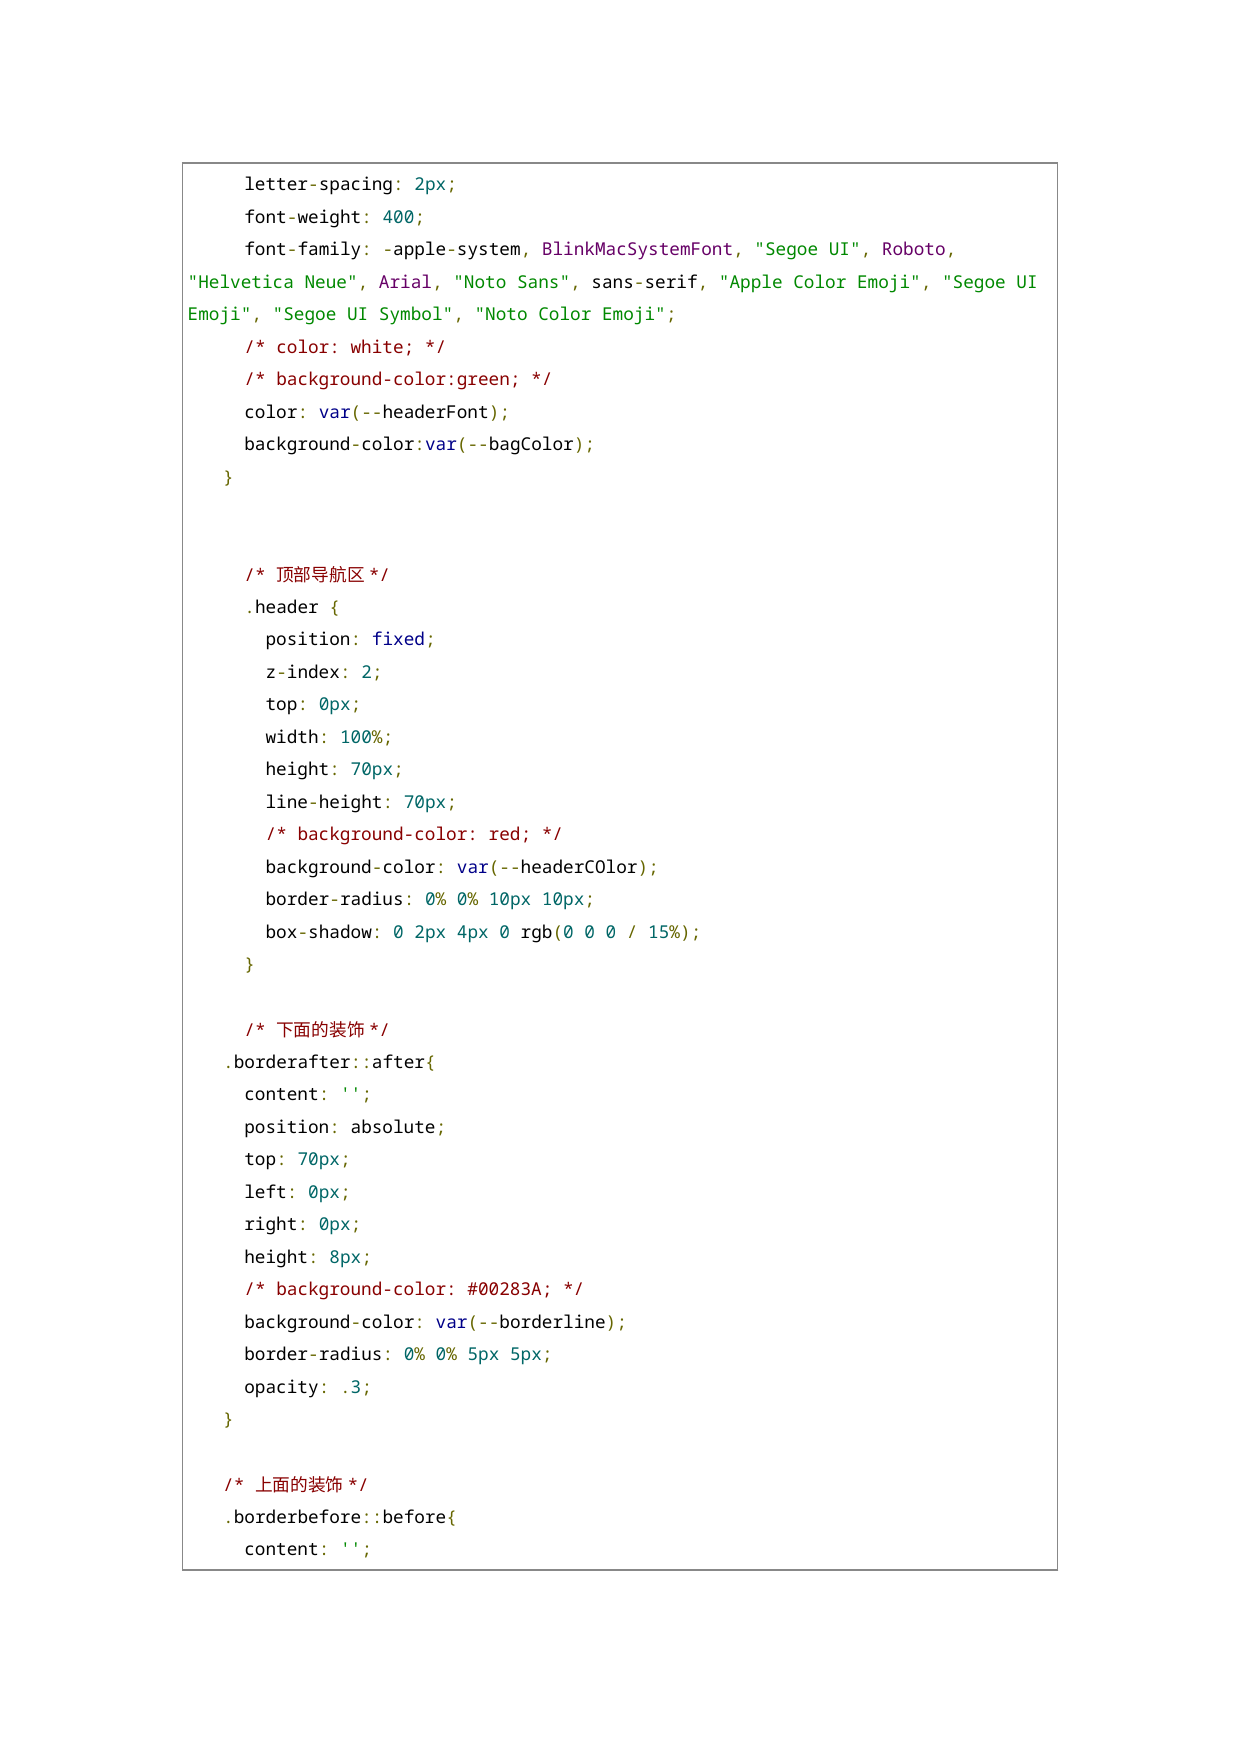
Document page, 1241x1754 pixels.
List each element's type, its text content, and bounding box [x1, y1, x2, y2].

text top: 0px; [187, 688, 1053, 720]
text border-radius: 0% 0% 5px 5px; [187, 1338, 1053, 1370]
text font-weight: 400; [187, 200, 1053, 233]
text /* background-color: #00283A; */ [187, 1273, 1053, 1305]
text /* background-color:green; */ [187, 363, 1053, 395]
text line-height: 70px; [187, 785, 1053, 818]
text } [187, 948, 1053, 980]
text border-radius: 0% 0% 10px 10px; [187, 883, 1053, 915]
text background-color: var(--borderline); [187, 1305, 1053, 1338]
text /* background-color: red; */ [187, 818, 1053, 850]
text /* color: white; */ [187, 330, 1053, 363]
text .borderafter::after{ [187, 1045, 1053, 1078]
text .borderbefore::before{ [187, 1500, 1053, 1527]
text font-family: -apple-system, BlinkMacSystemFont, "Segoe UI", Roboto, "Helvetica Neue", Arial, "Noto Sans", sans-serif, "Apple Color Emoji", "Segoe UI Emoji", "Segoe UI Symbol", "Noto Color Emoji"; [187, 233, 1053, 330]
text right: 0px; [187, 1208, 1053, 1240]
text z-index: 2; [187, 655, 1053, 688]
text /* 上面的装饰 */ [187, 1468, 1053, 1500]
text width: 100%; [187, 720, 1053, 753]
text background-color:var(--bagColor); [187, 428, 1053, 460]
text opacity: .3; [187, 1370, 1053, 1403]
text .header { [187, 590, 1053, 623]
text box-shadow: 0 2px 4px 0 rgb(0 0 0 / 15%); [187, 915, 1053, 948]
text position: fixed; [187, 623, 1053, 655]
text /* 下面的装饰 */ [187, 1013, 1053, 1045]
text top: 70px; [187, 1143, 1053, 1175]
text } [187, 1403, 1053, 1435]
text content: ''; [183, 1527, 1057, 1569]
text } [187, 460, 1053, 493]
text color: var(--headerFont); [187, 395, 1053, 428]
text position: absolute; [187, 1110, 1053, 1143]
text background-color: var(--headerCOlor); [187, 850, 1053, 883]
text content: ''; [187, 1078, 1053, 1110]
text letter-spacing: 2px; [183, 164, 1057, 200]
text height: 8px; [187, 1240, 1053, 1273]
text left: 0px; [187, 1175, 1053, 1208]
text height: 70px; [187, 753, 1053, 785]
text /* 顶部导航区 */ [187, 558, 1053, 590]
